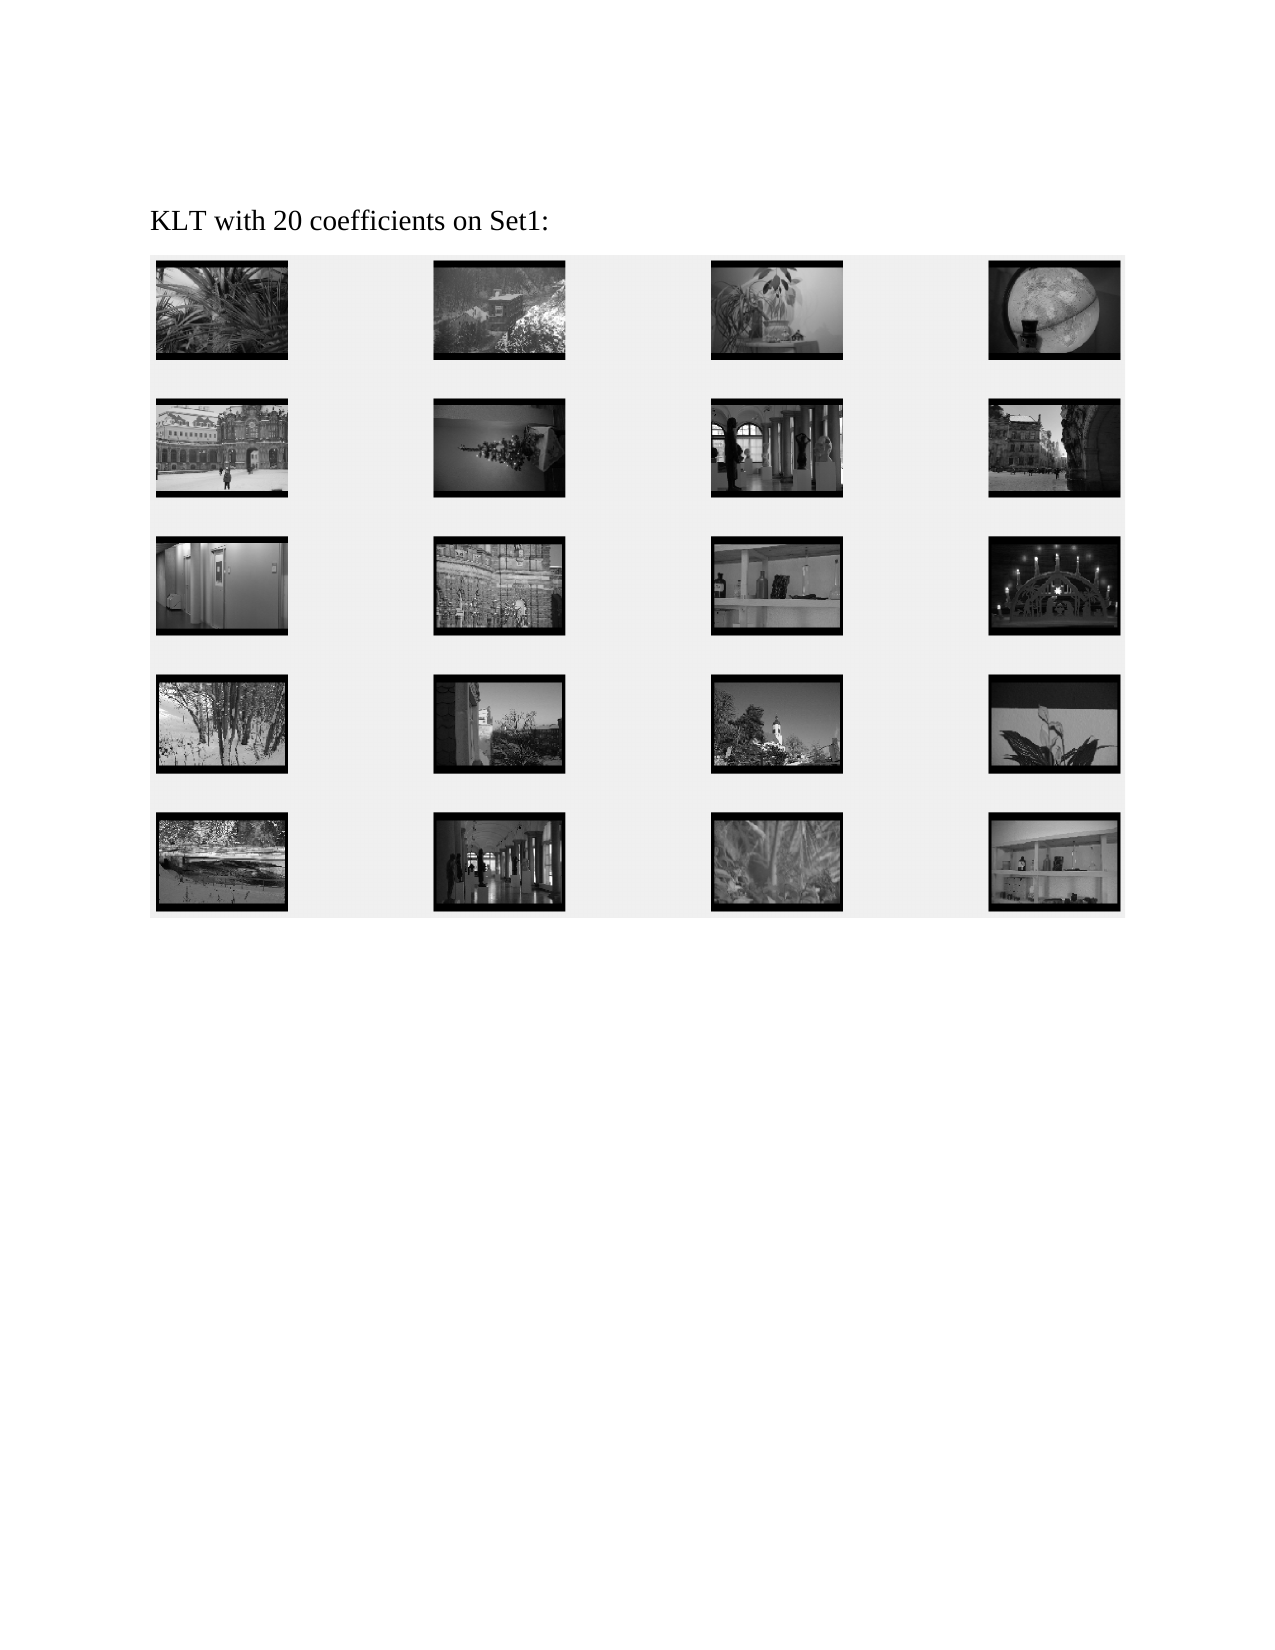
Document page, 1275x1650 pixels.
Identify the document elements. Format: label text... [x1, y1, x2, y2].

text KLT with 20 coefficients on Set1: [150, 203, 1125, 236]
picture [150, 255, 1125, 918]
